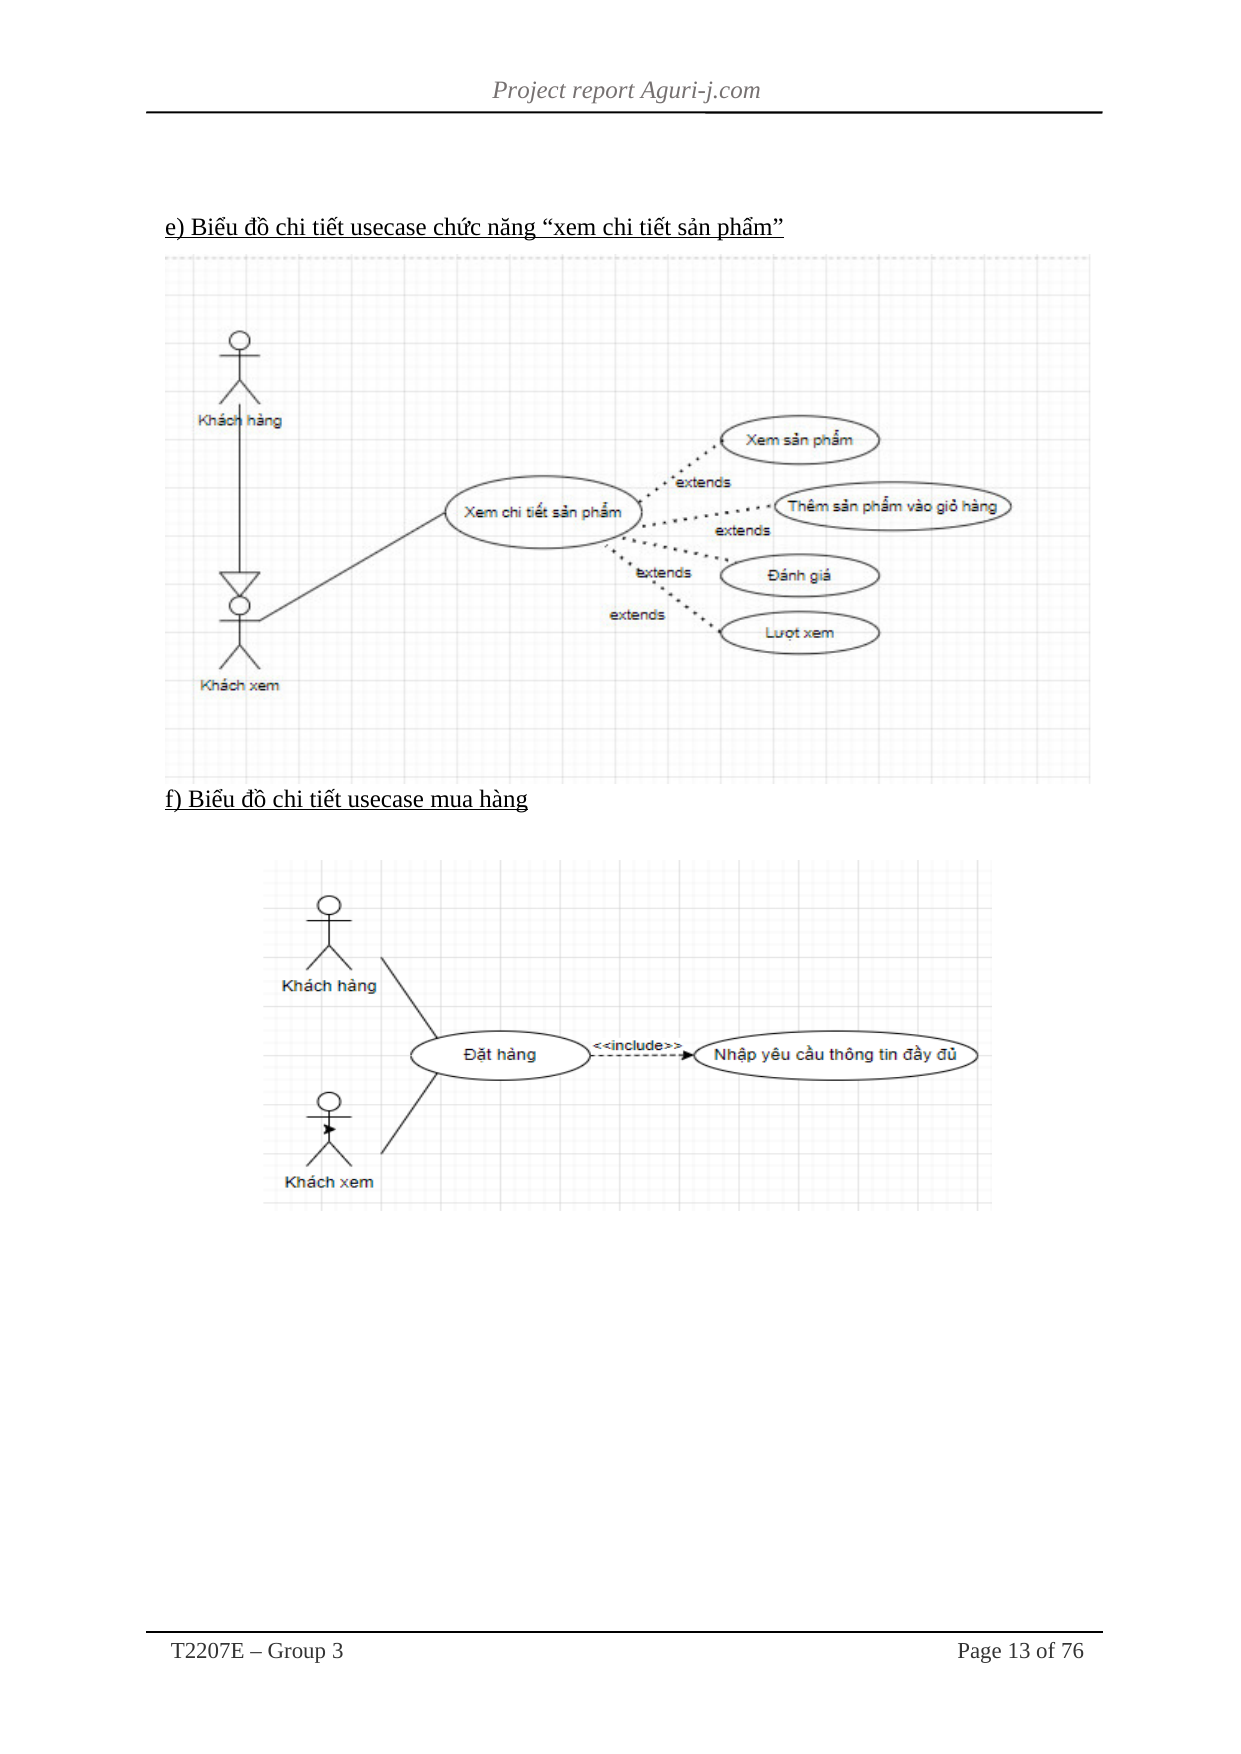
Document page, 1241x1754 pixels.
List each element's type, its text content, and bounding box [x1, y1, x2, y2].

picture [165, 254, 1091, 784]
subtitle e) Biểu đồ chi tiết usecase chức năng “xem chi tiết sản phẩm” [165, 212, 1090, 240]
picture [263, 860, 992, 1211]
text f) Biểu đồ chi tiết usecase mua hàng [165, 784, 1090, 812]
